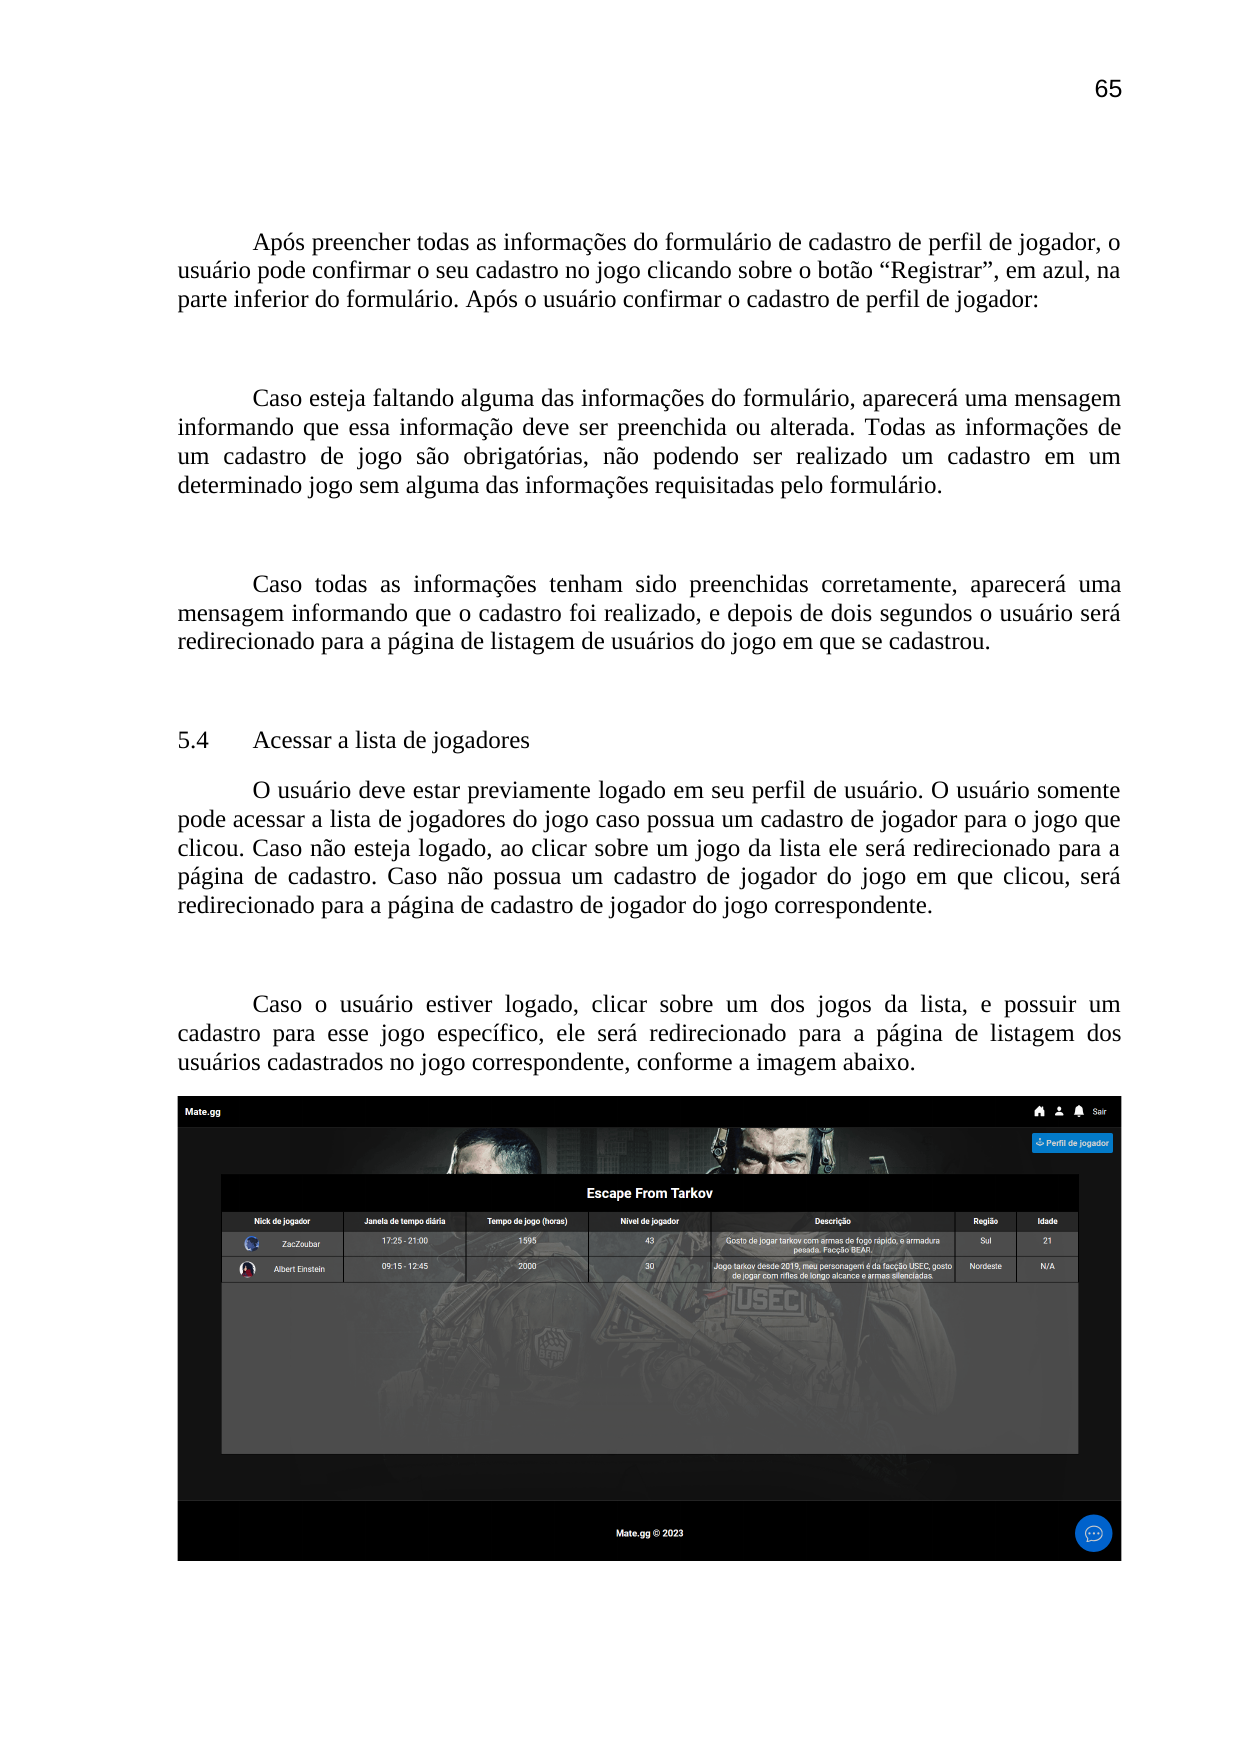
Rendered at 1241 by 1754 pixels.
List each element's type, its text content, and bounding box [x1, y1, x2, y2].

text 5.4 Acessar a lista de jogadores [177, 726, 1122, 754]
picture [177, 1096, 1122, 1561]
text Caso todas as informações tenham sido preenchidas corretamente, aparecerá uma mensagem informando que o cadastro foi realizado, e depois de dois segundos o usuário será redirecionado para a página de listagem de usuários do jogo em que se cadastrou. [177, 569, 1122, 655]
text Após preencher todas as informações do formulário de cadastro de perfil de jogador, o usuário pode confirmar o seu cadastro no jogo clicando sobre o botão “Registrar”, em azul, na parte inferior do formulário. Após o usuário confirmar o cadastro de perfil de jogador: [177, 227, 1122, 313]
text Caso esteja faltando alguma das informações do formulário, aparecerá uma mensagem informando que essa informação deve ser preenchida ou alterada. Todas as informações de um cadastro de jogo são obrigatórias, não podendo ser realizado um cadastro em um determinado jogo sem alguma das informações requisitadas pelo formulário. [177, 383, 1122, 498]
text Caso o usuário estiver logado, clicar sobre um dos jogos da lista, e possuir um cadastro para esse jogo específico, ele será redirecionado para a página de listagem dos usuários cadastrados no jogo correspondente, conforme a imagem abaixo. [177, 989, 1122, 1076]
text O usuário deve estar previamente logado em seu perfil de usuário. O usuário somente pode acessar a lista de jogadores do jogo caso possua um cadastro de jogador para o jogo que clicou. Caso não esteja logado, ao clicar sobre um jogo da lista ele será redirecionado para a página de cadastro. Caso não possua um cadastro de jogador do jogo em que clicou, será redirecionado para a página de cadastro de jogador do jogo correspondente. [177, 775, 1122, 919]
